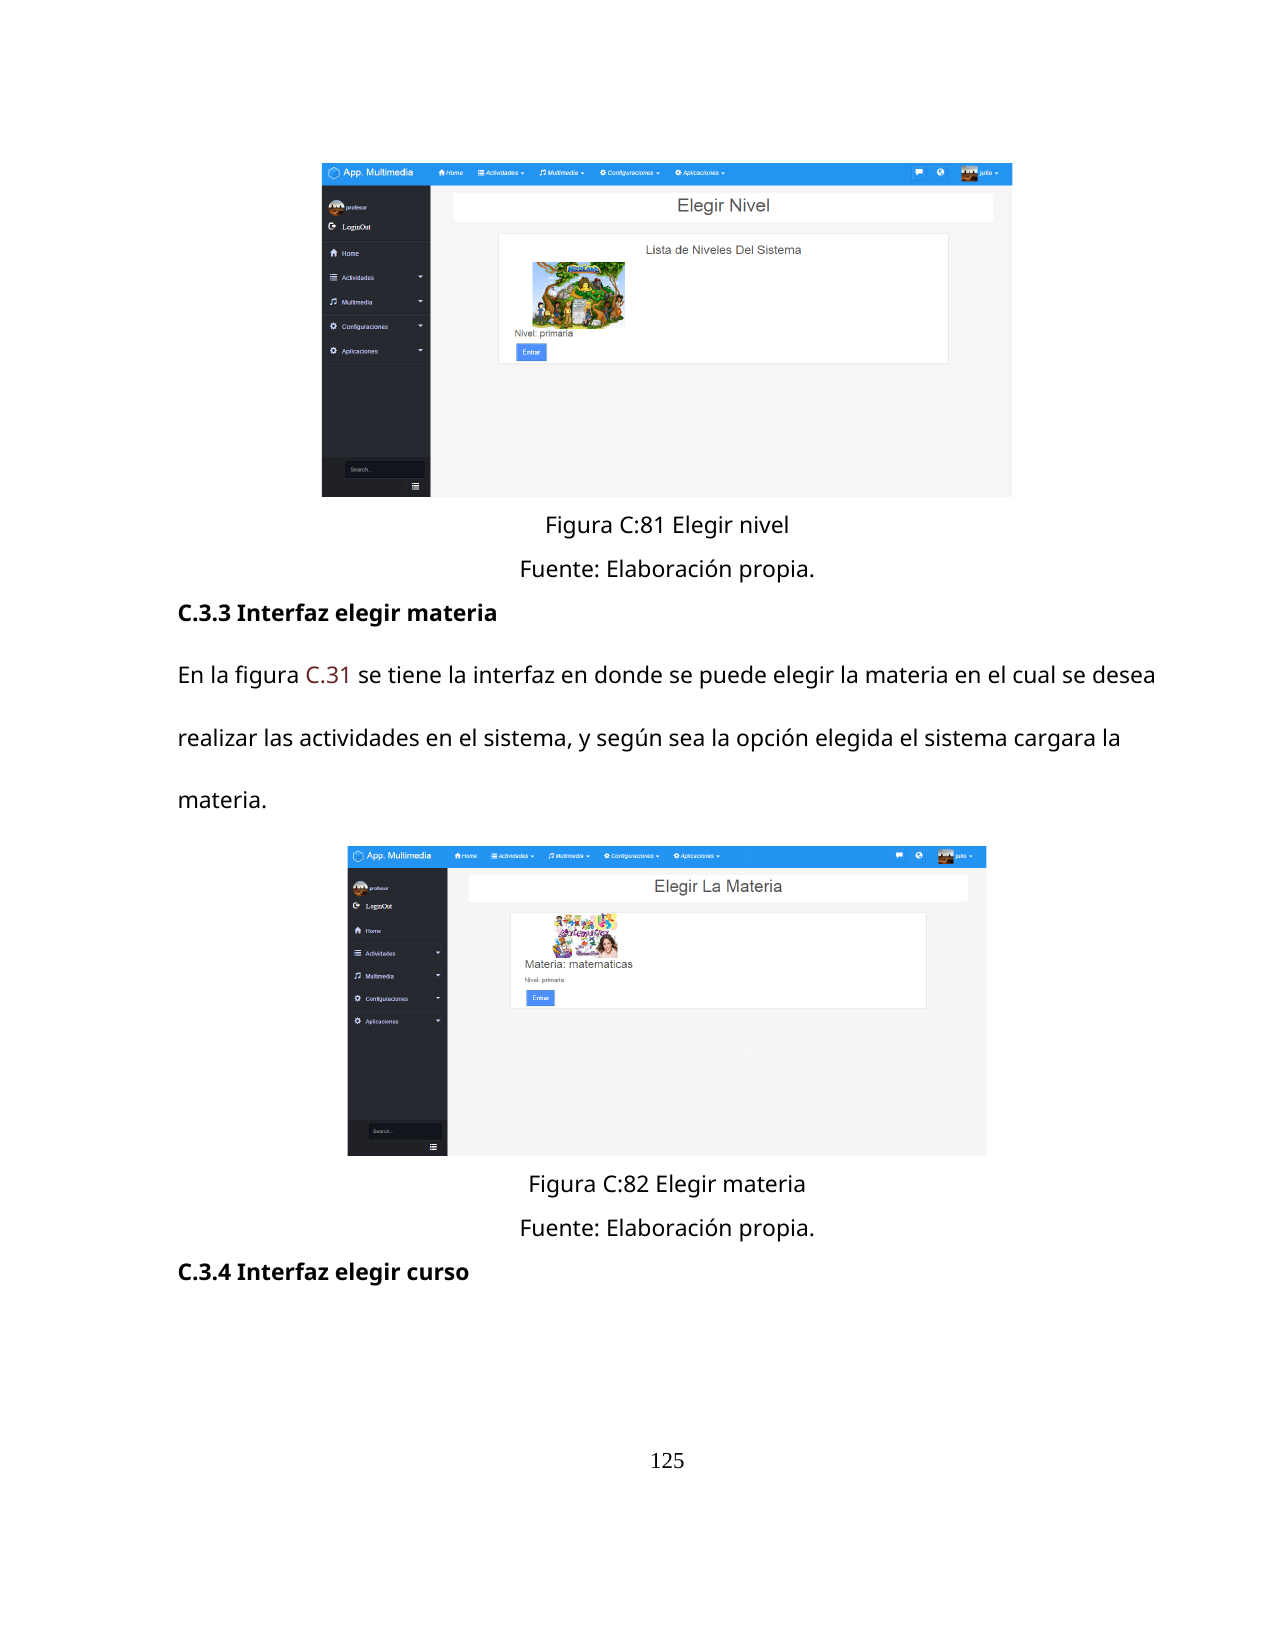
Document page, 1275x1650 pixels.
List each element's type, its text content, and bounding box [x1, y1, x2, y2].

subtitle C.3.4 Interfaz elegir curso [177, 1256, 1157, 1287]
text Fuente: Elaboración propia. [177, 553, 1157, 584]
text En la figura C.31 se tiene la interfaz en donde se puede elegir la materia en el cual se desea realizar las actividades en el sistema, y según sea la opción elegida el sistema cargara la materia. [177, 659, 1157, 815]
text Fuente: Elaboración propia. [177, 1212, 1157, 1243]
subtitle C.3.3 Interfaz elegir materia [177, 596, 1157, 628]
